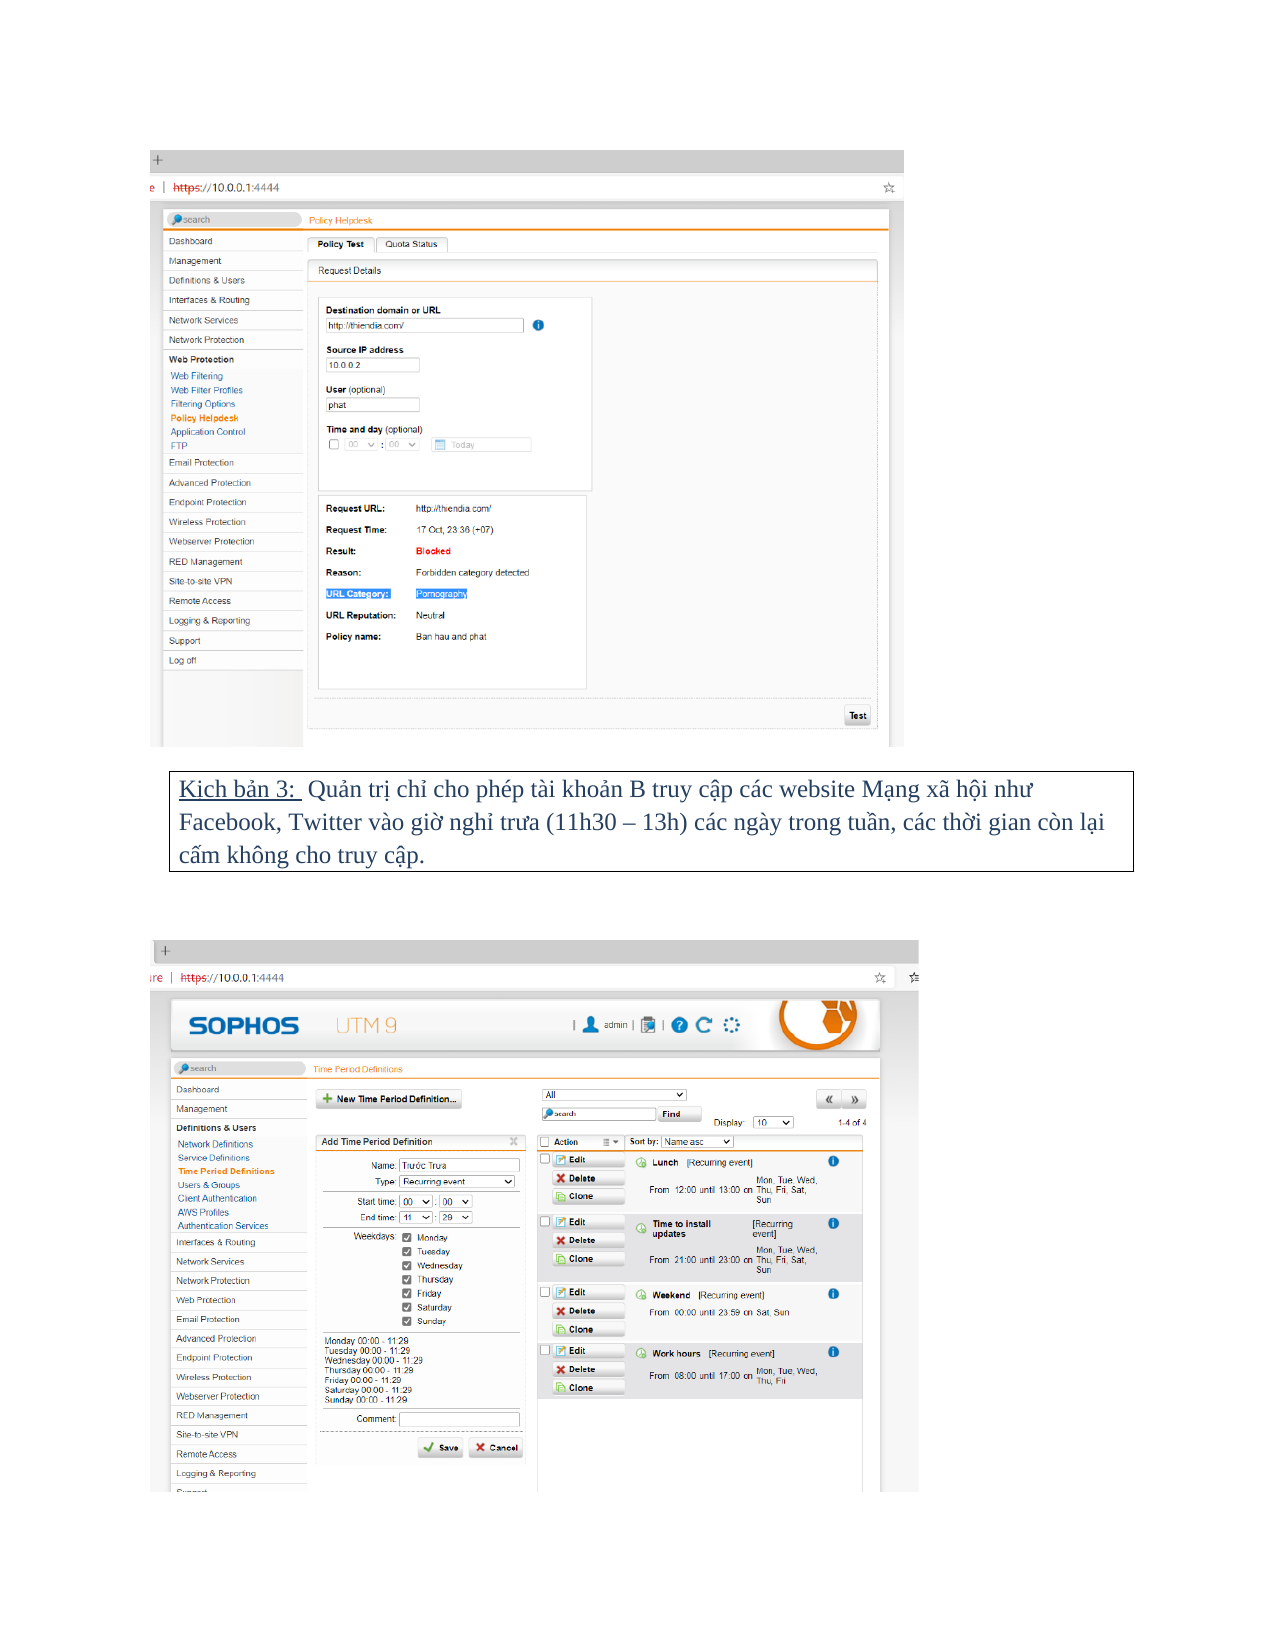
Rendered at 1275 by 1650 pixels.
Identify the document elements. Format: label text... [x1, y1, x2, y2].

picture [150, 940, 919, 1492]
subtitle Kịch bản 3: Quản trị chỉ cho phép tài khoản B truy cập các website Mạng xã hội như Facebook, Twitter vào giờ nghỉ trưa (11h30 – 13h) các ngày trong tuần, các thời gian còn lại cấm không cho truy cập. [170, 772, 1133, 871]
picture [150, 150, 904, 747]
